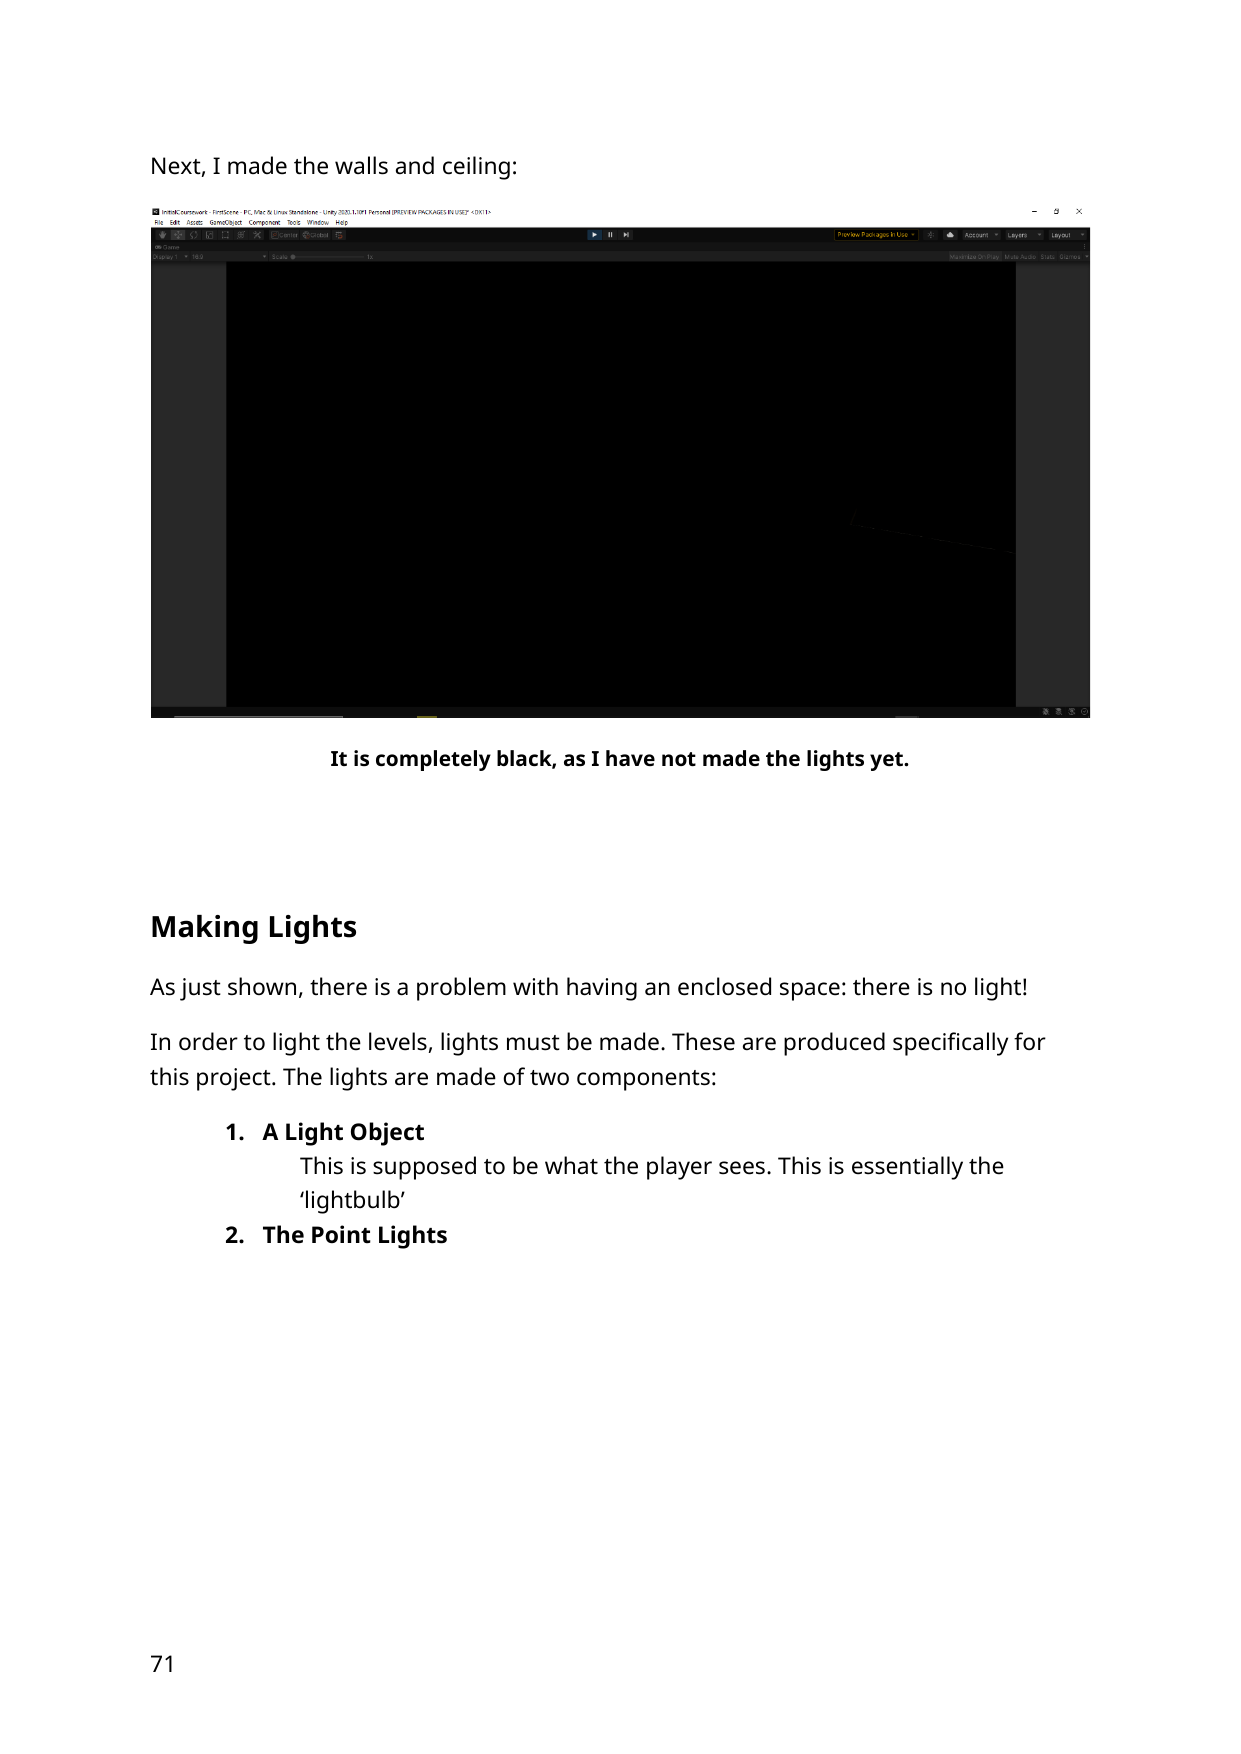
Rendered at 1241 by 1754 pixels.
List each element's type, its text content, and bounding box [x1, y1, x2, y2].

text Making Lights [150, 906, 1090, 946]
list This is supposed to be what the player sees. This is essentially the ‘lightbulb’ [300, 1150, 1090, 1216]
text As just shown, there is a problem with having an enclosed space: there is no light! [150, 971, 1090, 1002]
picture [151, 206, 1091, 718]
list A Light Object [225, 1116, 1090, 1147]
text In order to light the levels, lights must be made. These are produced specifically for this project. The lights are made of two components: [150, 1026, 1090, 1092]
list The Point Lights [225, 1219, 1090, 1250]
text Next, I made the walls and ceiling: [150, 150, 1090, 181]
